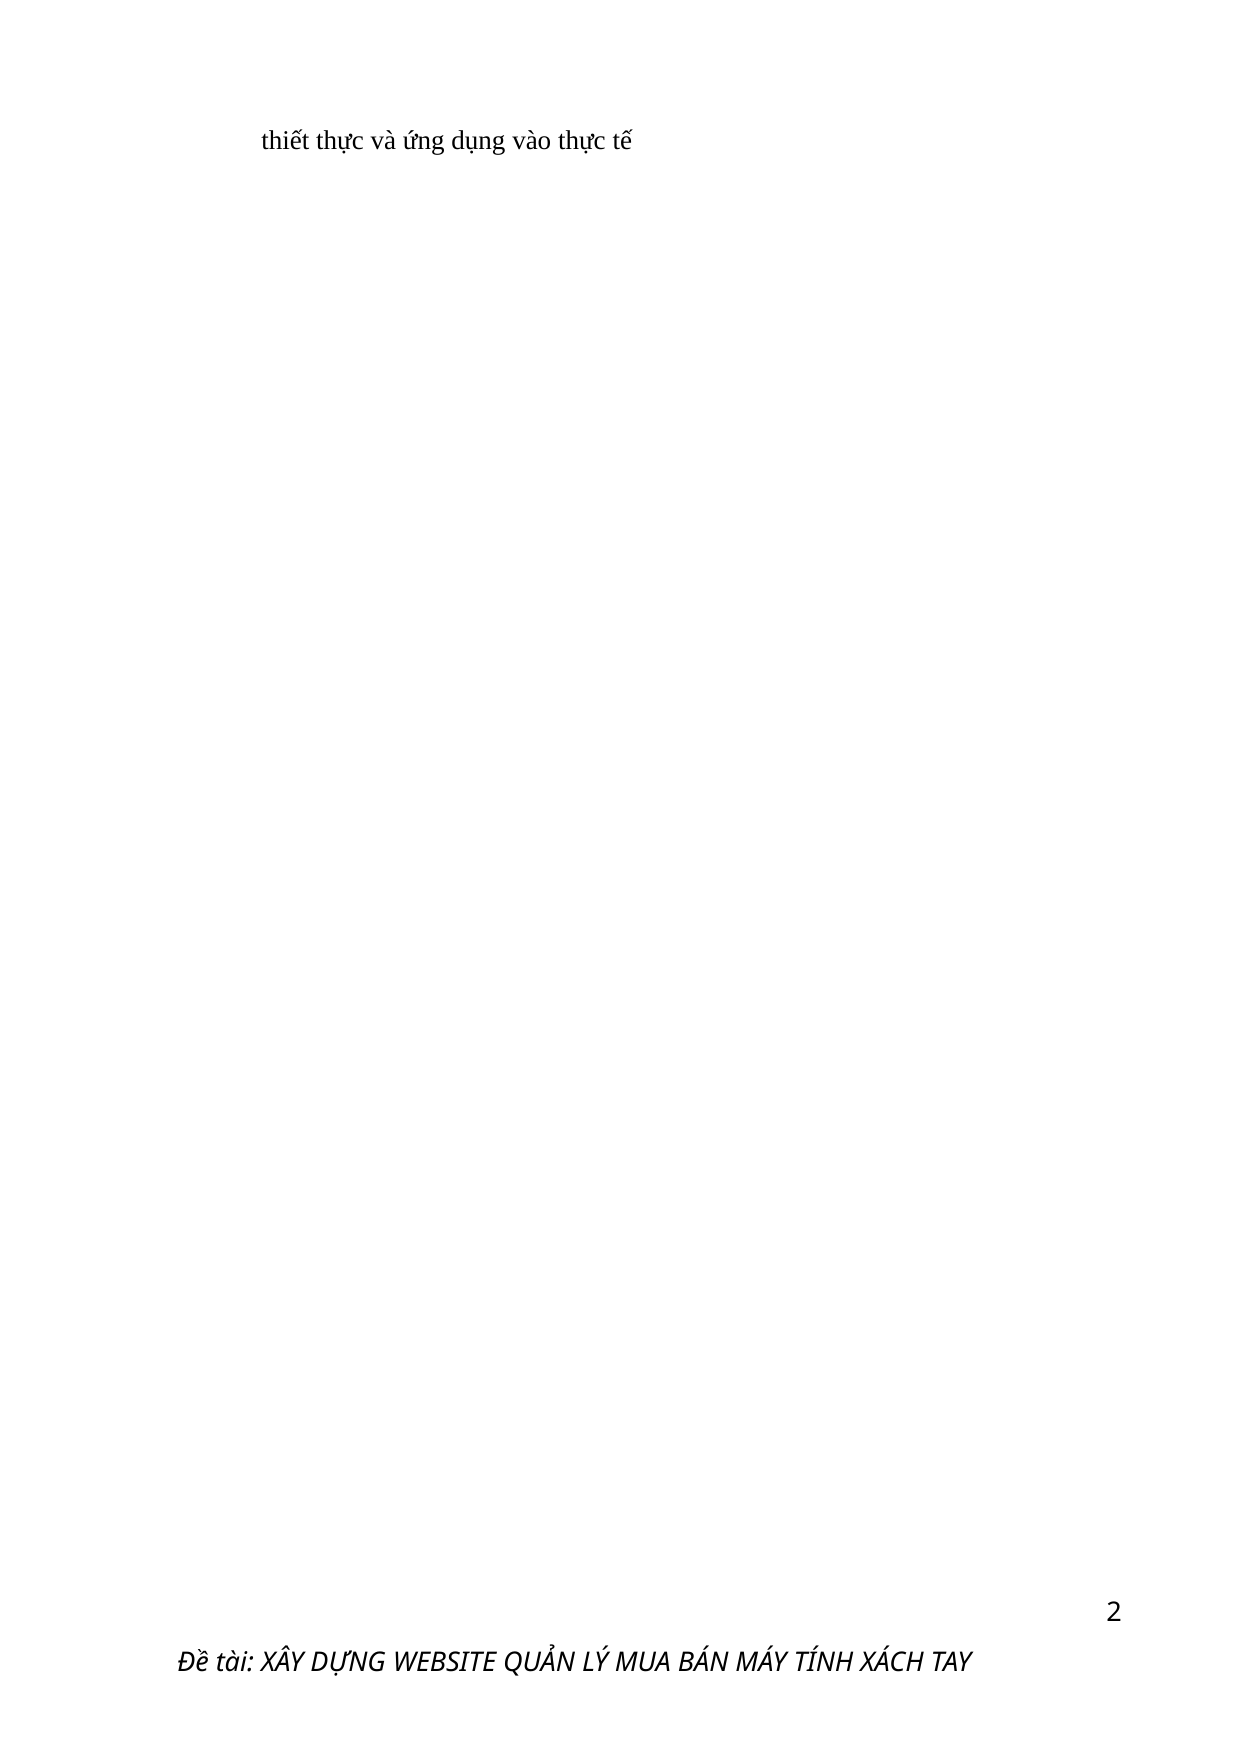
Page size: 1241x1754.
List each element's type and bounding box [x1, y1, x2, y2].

list [223, 124, 1123, 156]
